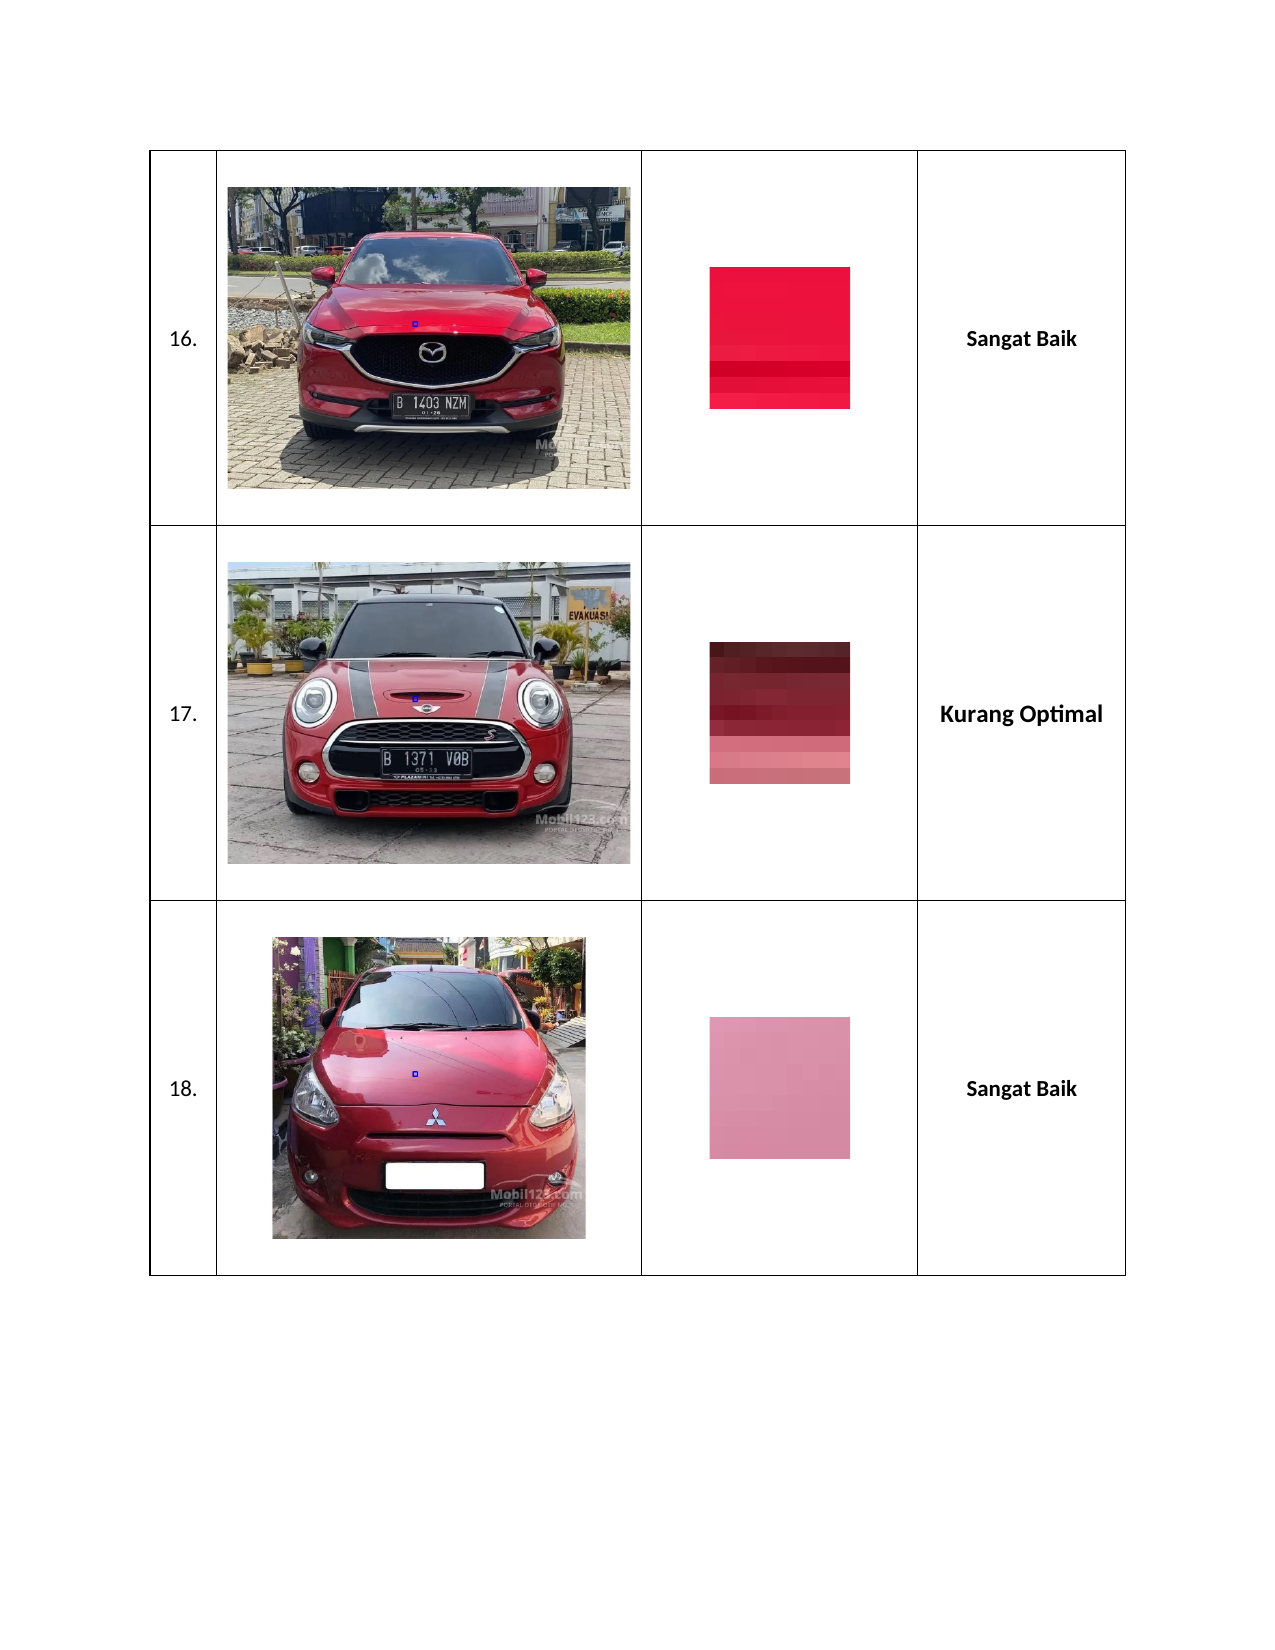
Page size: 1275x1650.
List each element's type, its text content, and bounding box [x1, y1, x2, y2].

picture [227, 937, 631, 1239]
picture [227, 187, 631, 489]
table_cell 18. [151, 901, 216, 1275]
table_cell [217, 901, 641, 1275]
picture [709, 642, 851, 784]
table_cell [642, 526, 917, 900]
picture [709, 267, 851, 409]
table_cell 17. [151, 526, 216, 900]
table_cell [217, 151, 641, 525]
table_cell Sangat Baik [918, 151, 1125, 525]
table_cell 16. [151, 151, 216, 525]
table_cell [642, 151, 917, 525]
picture [709, 1017, 851, 1159]
table_cell Sangat Baik [918, 901, 1125, 1275]
picture [227, 562, 631, 864]
table_cell [217, 526, 641, 900]
table_cell [642, 901, 917, 1275]
table_cell Kurang Optimal [918, 526, 1125, 900]
